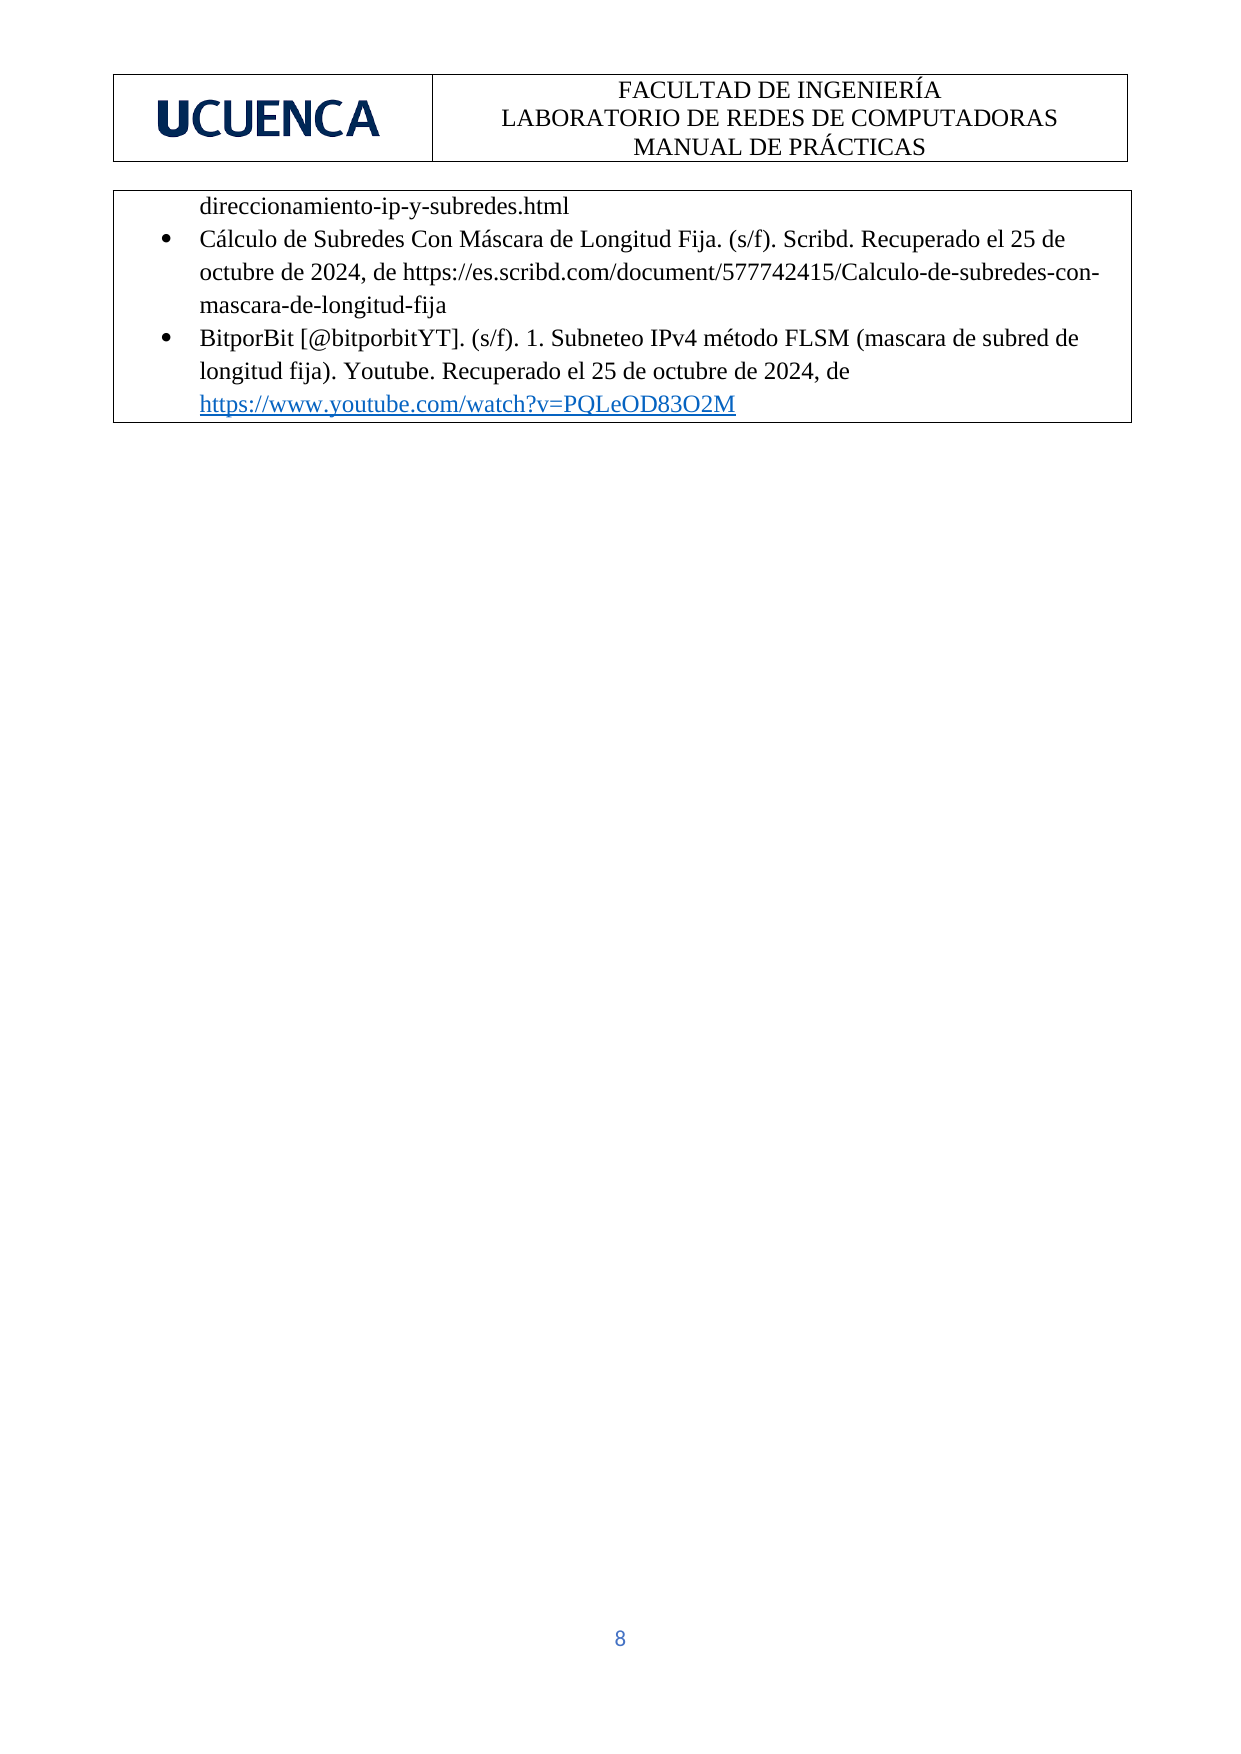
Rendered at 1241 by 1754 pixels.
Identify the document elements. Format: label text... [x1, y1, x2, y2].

picture [137, 83, 400, 153]
